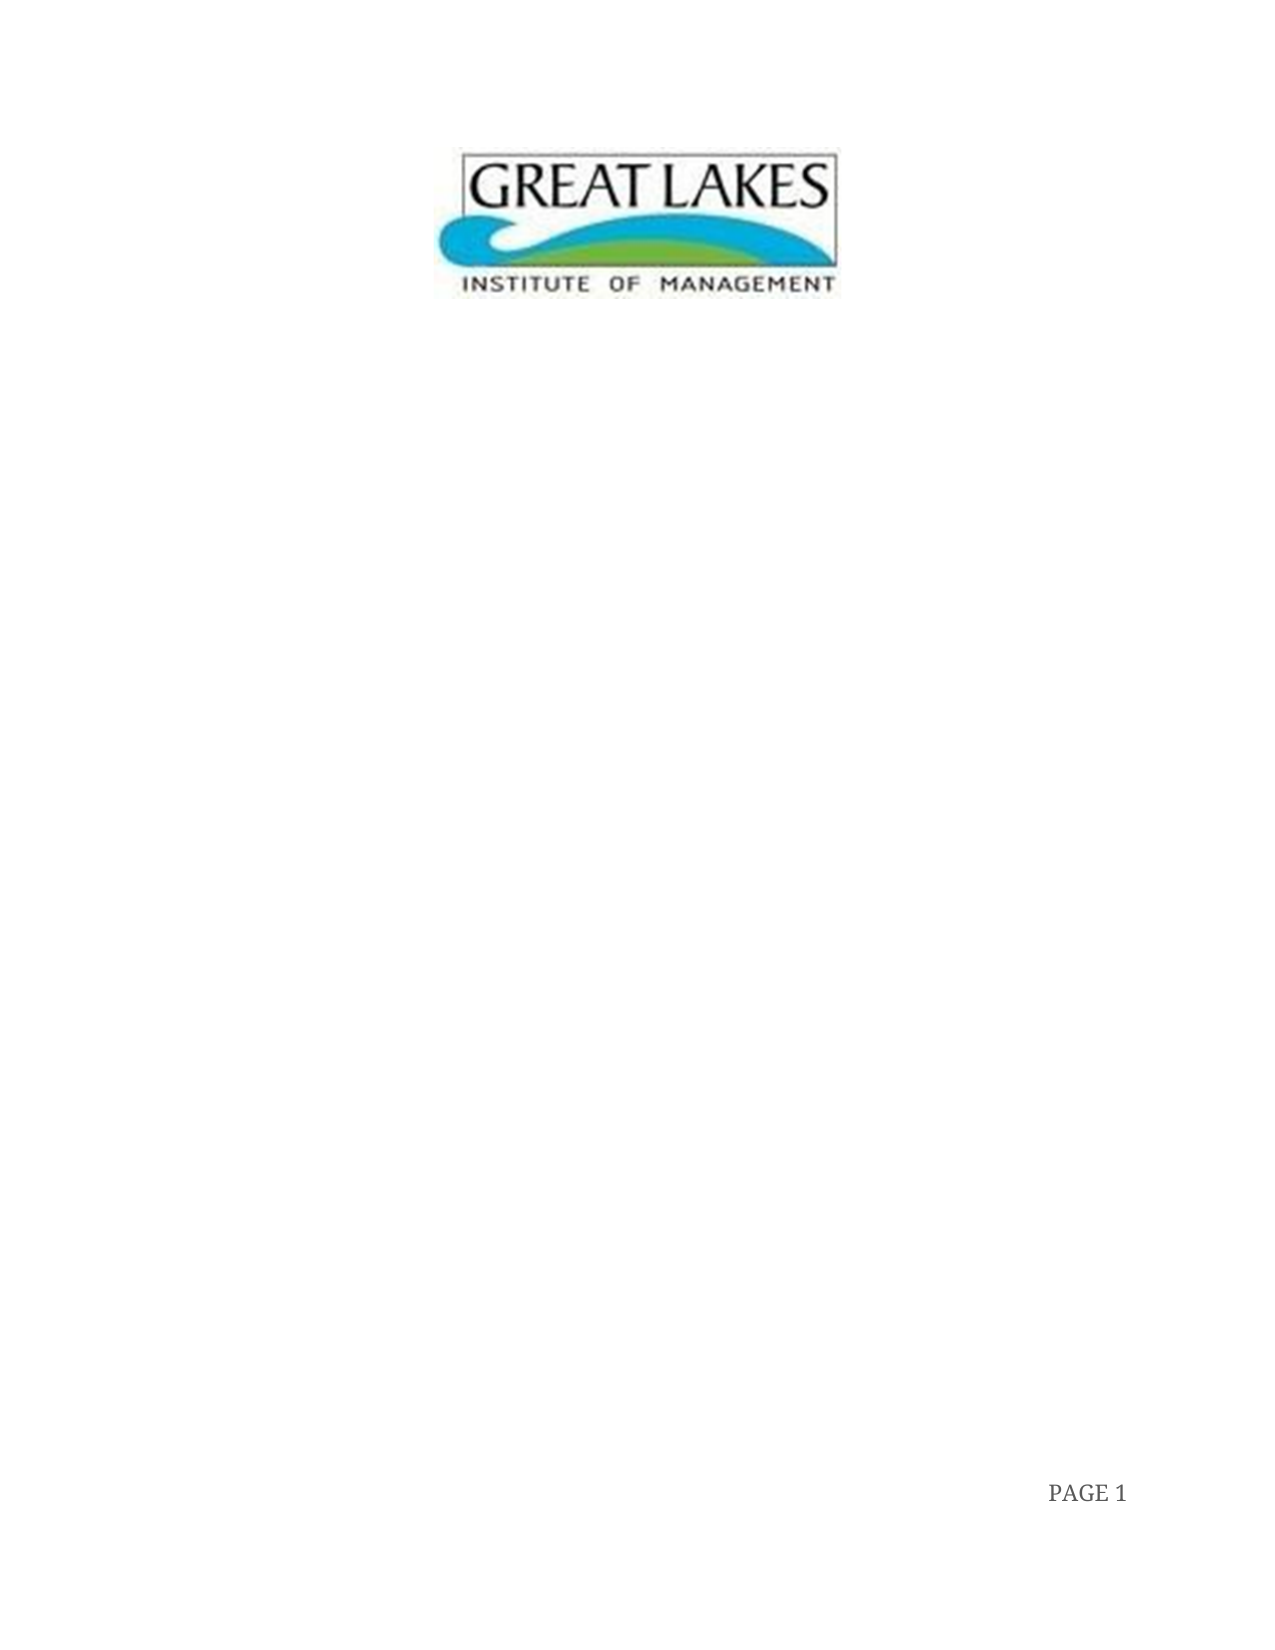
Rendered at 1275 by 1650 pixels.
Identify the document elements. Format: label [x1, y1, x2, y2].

picture [433, 147, 842, 299]
